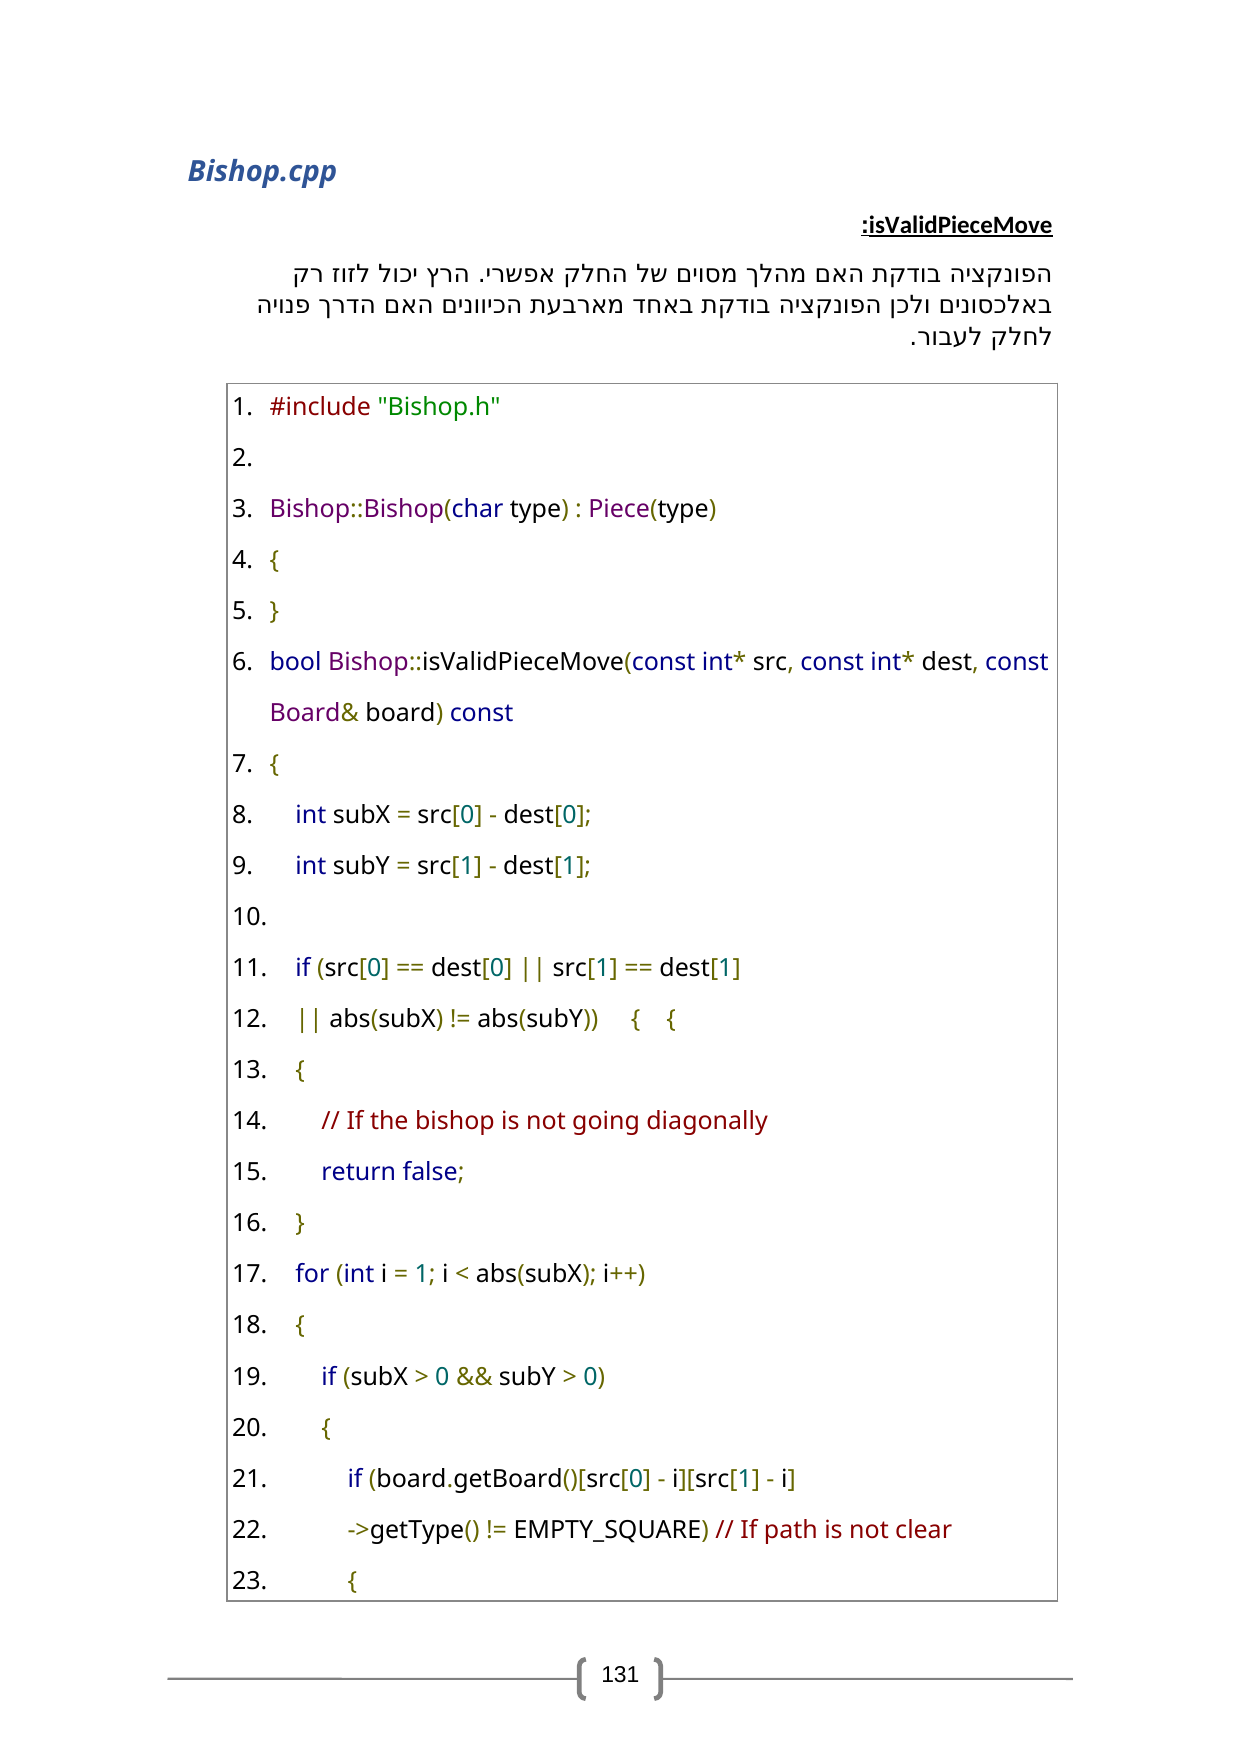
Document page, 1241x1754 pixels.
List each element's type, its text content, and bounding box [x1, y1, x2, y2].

list Bishop::Bishop(char type) : Piece(type) [228, 485, 1057, 524]
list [228, 1506, 1057, 1545]
list { [228, 1557, 1057, 1600]
list } [228, 587, 1057, 627]
list #include "Bishop.h" [228, 384, 1057, 422]
list return false; [228, 1148, 1057, 1188]
list { [228, 536, 1057, 576]
list int subX = src[0] - dest[0]; [228, 791, 1057, 831]
list { [228, 740, 1057, 780]
list { [228, 1046, 1057, 1086]
list { [228, 1301, 1057, 1341]
list { [228, 1403, 1057, 1443]
list for (int i = 1; i < abs(subX); i++) [228, 1250, 1057, 1290]
subtitle Bishop.cpp [187, 150, 1053, 190]
list || abs(subX) != abs(subY)) { { [228, 995, 1057, 1035]
list bool Bishop::isValidPieceMove(const int* src, const int* dest, const Board& board) const [228, 638, 1057, 729]
text isValidPieceMove: [187, 209, 1053, 240]
list if (src[0] == dest[0] || src[1] == dest[1] [228, 944, 1057, 984]
list // If the bishop is not going diagonally [228, 1097, 1057, 1137]
text הפונקציה בודקת האם מהלך מסוים של החלק אפשרי. הרץ יכול לזוז רק באלכסונים ולכן הפונקציה בודקת באחד מארבעת הכיוונים האם הדרך פנויה לחלק לעבור. [187, 259, 1053, 351]
list if (board.getBoard()[src[0] - i][src[1] - i] [228, 1454, 1057, 1494]
list if (subX > 0 && subY > 0) [228, 1352, 1057, 1392]
list int subY = src[1] - dest[1]; [228, 842, 1057, 882]
list } [228, 1199, 1057, 1239]
